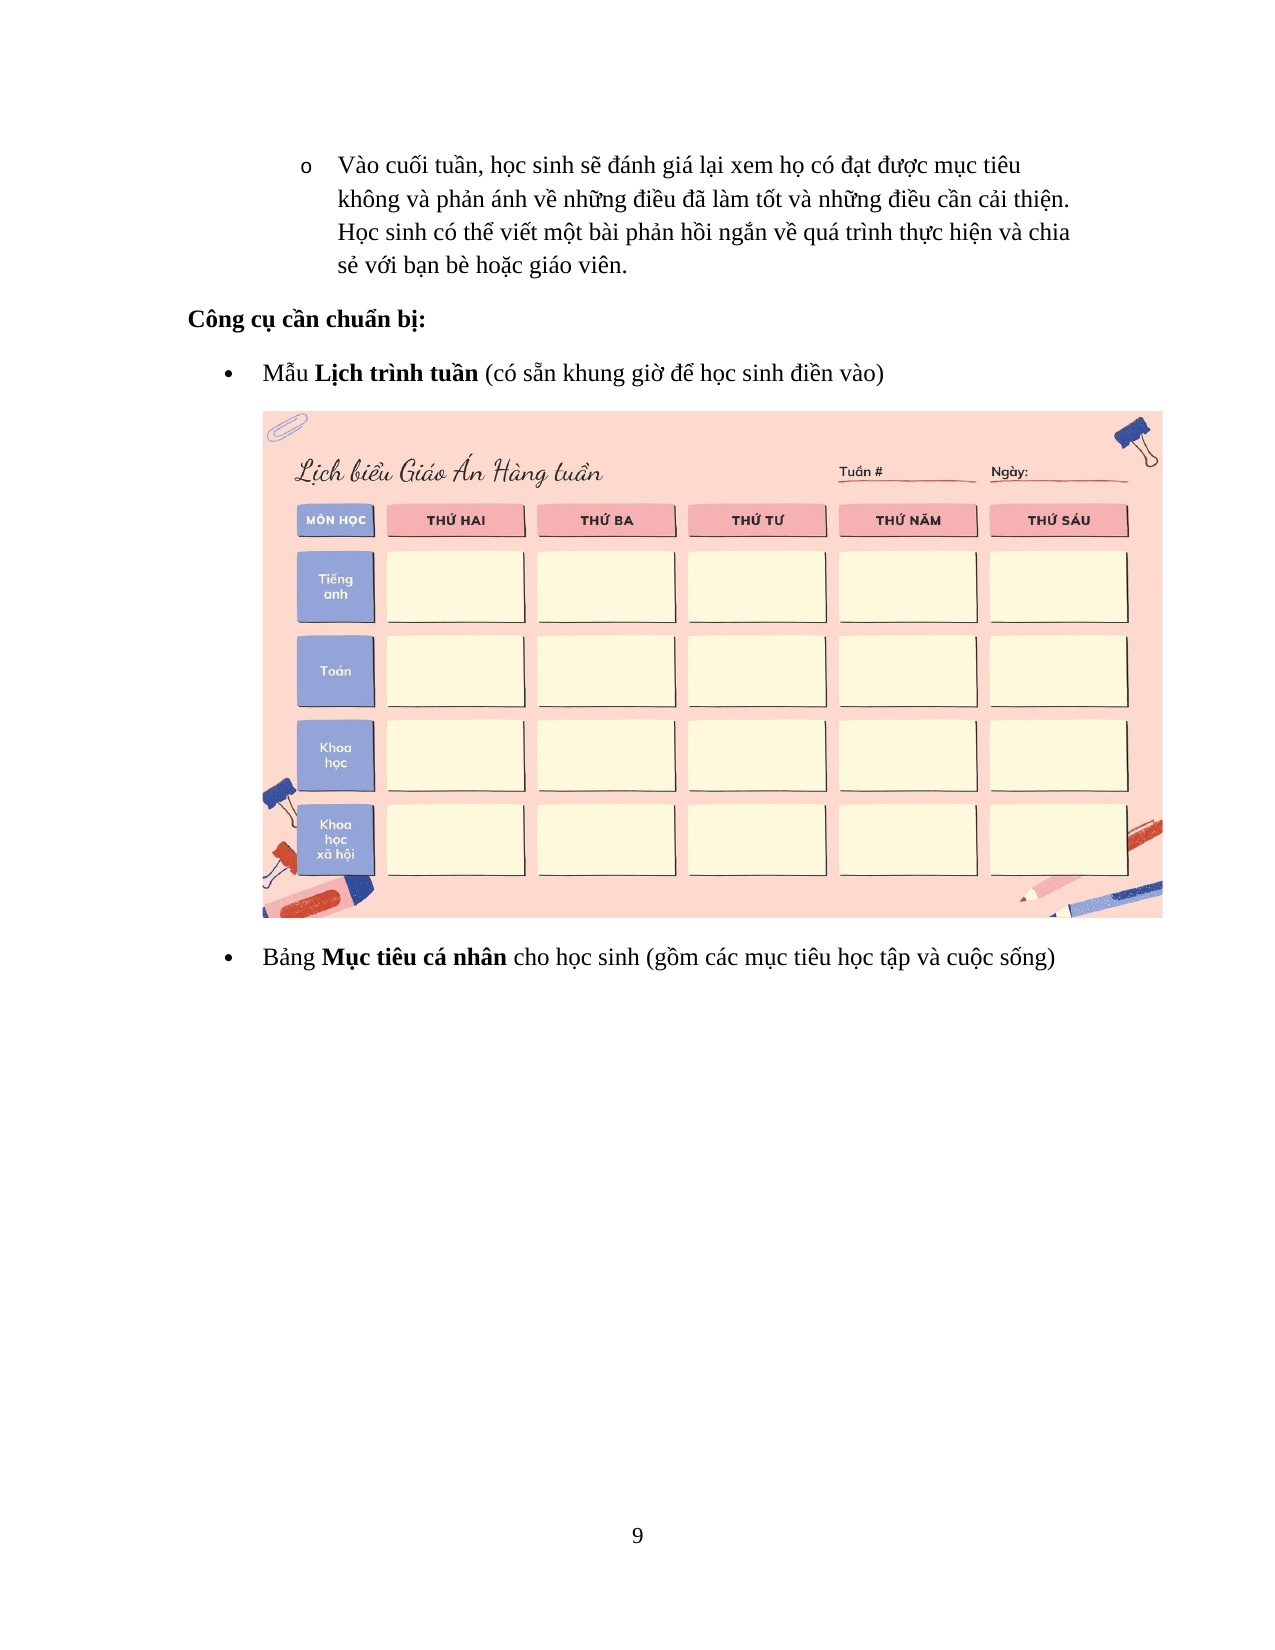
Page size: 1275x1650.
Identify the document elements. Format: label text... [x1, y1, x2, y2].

list Mẫu Lịch trình tuần (có sẵn khung giờ để học sinh điền vào) [225, 358, 1087, 386]
list Bảng Mục tiêu cá nhân cho học sinh (gồm các mục tiêu học tập và cuộc sống) [225, 942, 1087, 971]
picture [262, 411, 1163, 918]
text Công cụ cần chuẩn bị: [187, 304, 1087, 332]
list Vào cuối tuần, học sinh sẽ đánh giá lại xem họ có đạt được mục tiêu không và phản ánh về những điều đã làm tốt và những điều cần cải thiện. Học sinh có thể viết một bài phản hồi ngắn về quá trình thực hiện và chia sẻ với bạn bè hoặc giáo viên. [300, 150, 1087, 279]
